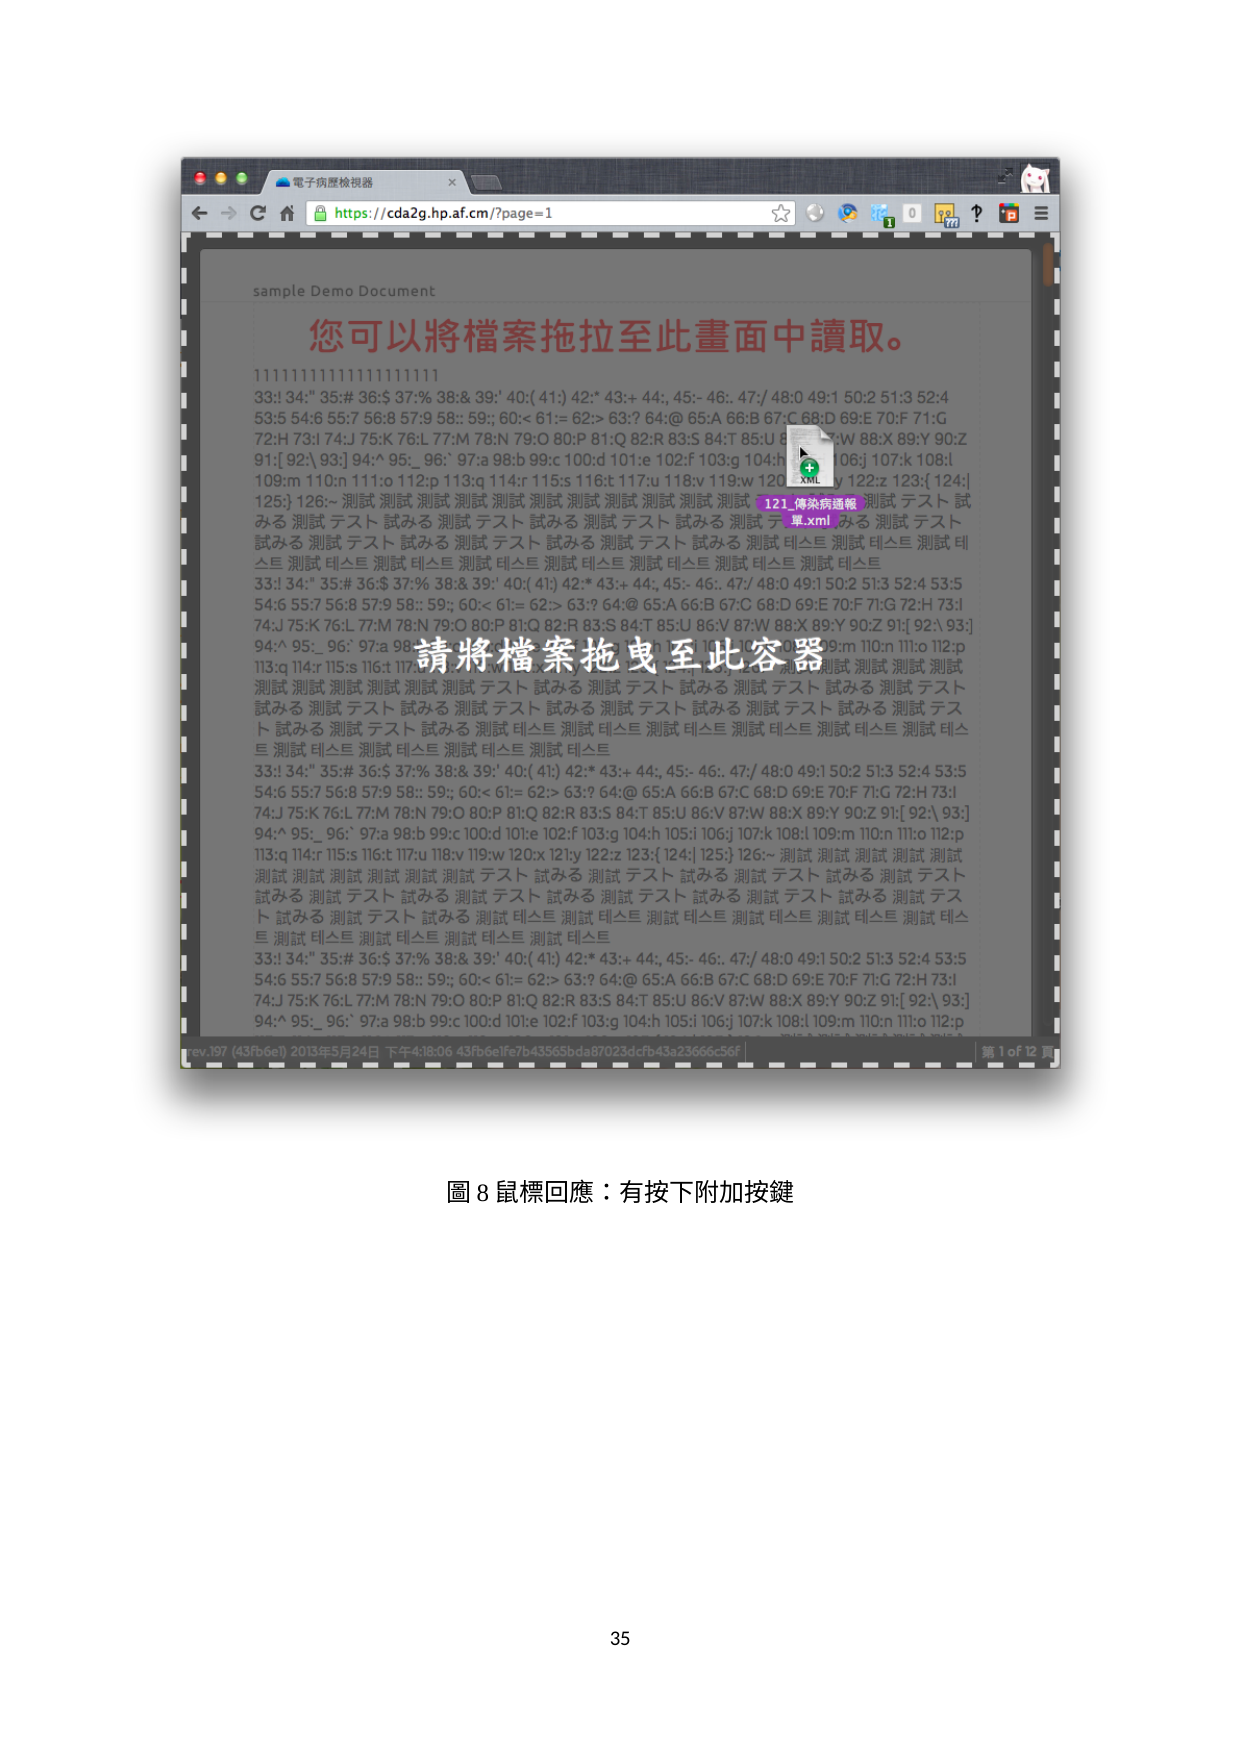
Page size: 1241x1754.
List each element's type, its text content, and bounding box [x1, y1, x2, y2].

text 圖 8 鼠標回應：有按下附加按鍵 [1, 1172, 1239, 1209]
picture [122, 121, 1119, 1150]
